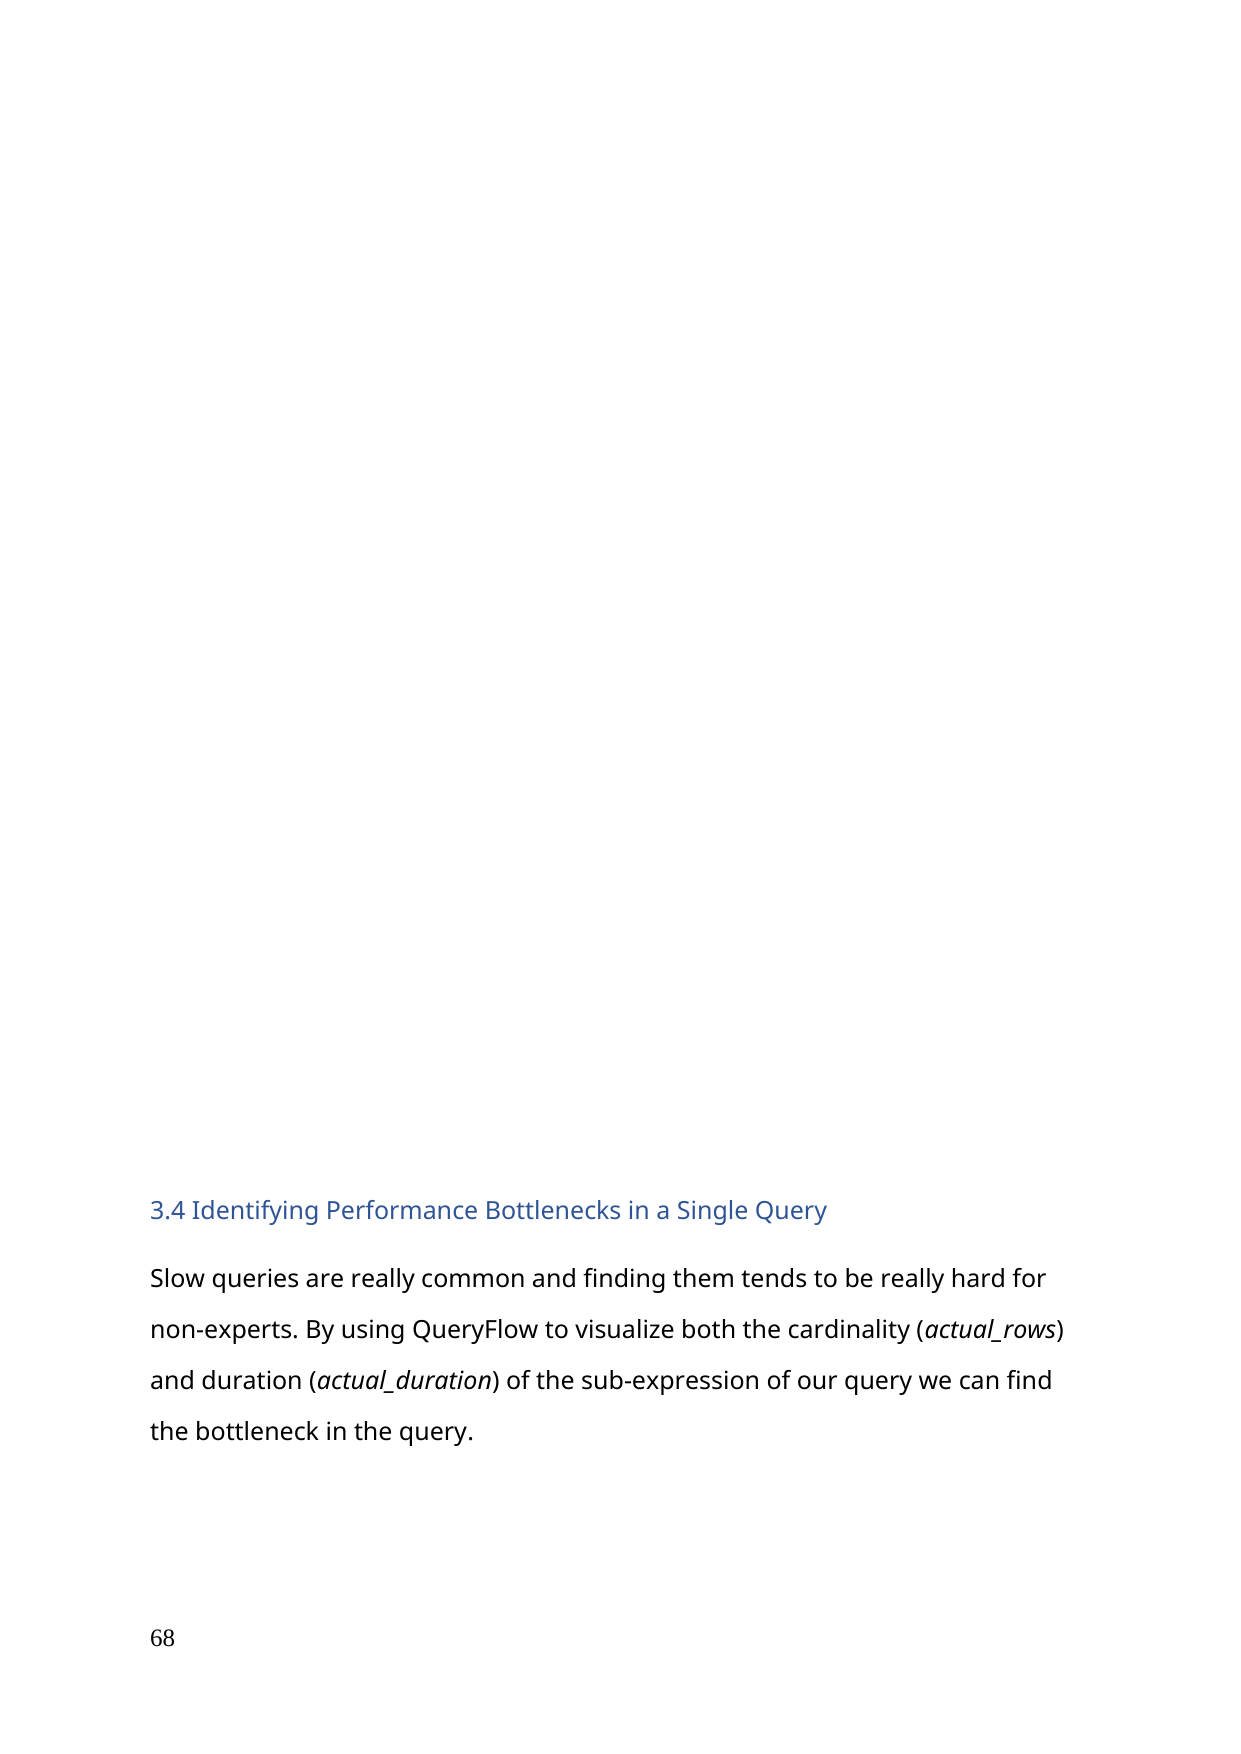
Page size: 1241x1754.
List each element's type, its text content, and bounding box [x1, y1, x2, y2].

subtitle 3.4 Identifying Performance Bottlenecks in a Single Query [150, 1193, 1090, 1261]
text Slow queries are really common and finding them tends to be really hard for non-experts. By using QueryFlow to visualize both the cardinality (actual_rows) and duration (actual_duration) of the sub-expression of our query we can find the bottleneck in the query. [150, 1261, 1090, 1448]
